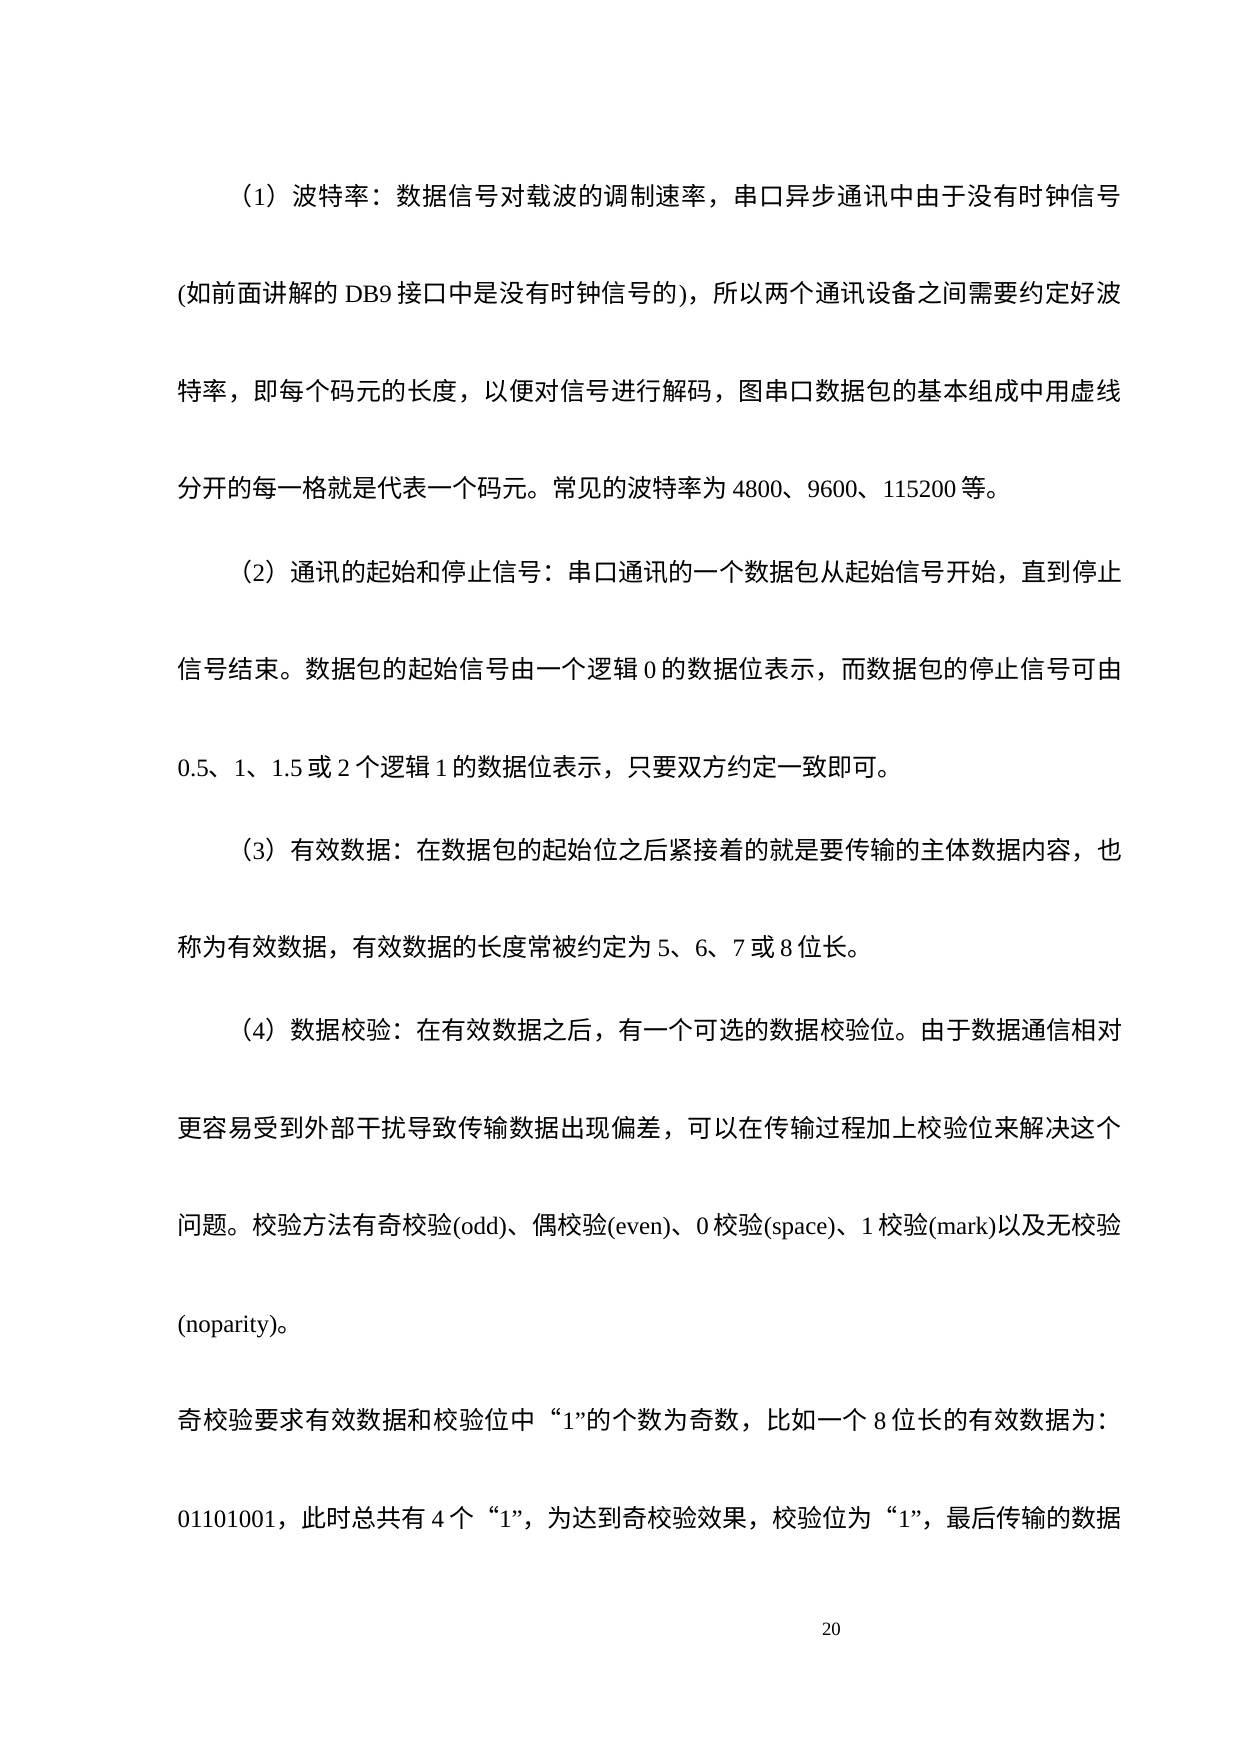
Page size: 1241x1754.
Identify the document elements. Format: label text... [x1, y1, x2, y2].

text （2）通讯的起始和停止信号：串口通讯的一个数据包从起始信号开始，直到停止信号结束。数据包的起始信号由一个逻辑0的数据位表示，而数据包的停止信号可由0.5、1、1.5或2个逻辑1的数据位表示，只要双方约定一致即可。 [177, 538, 1122, 798]
text （3）有效数据：在数据包的起始位之后紧接着的就是要传输的主体数据内容，也称为有效数据，有效数据的长度常被约定为5、6、7或8位长。 [177, 816, 1122, 978]
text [177, 996, 1122, 1549]
text （1）波特率：数据信号对载波的调制速率，串口异步通讯中由于没有时钟信号(如前面讲解的DB9接口中是没有时钟信号的)，所以两个通讯设备之间需要约定好波特率，即每个码元的长度，以便对信号进行解码，图串口数据包的基本组成中用虚线分开的每一格就是代表一个码元。常见的波特率为4800、9600、115200等。 [177, 162, 1122, 519]
